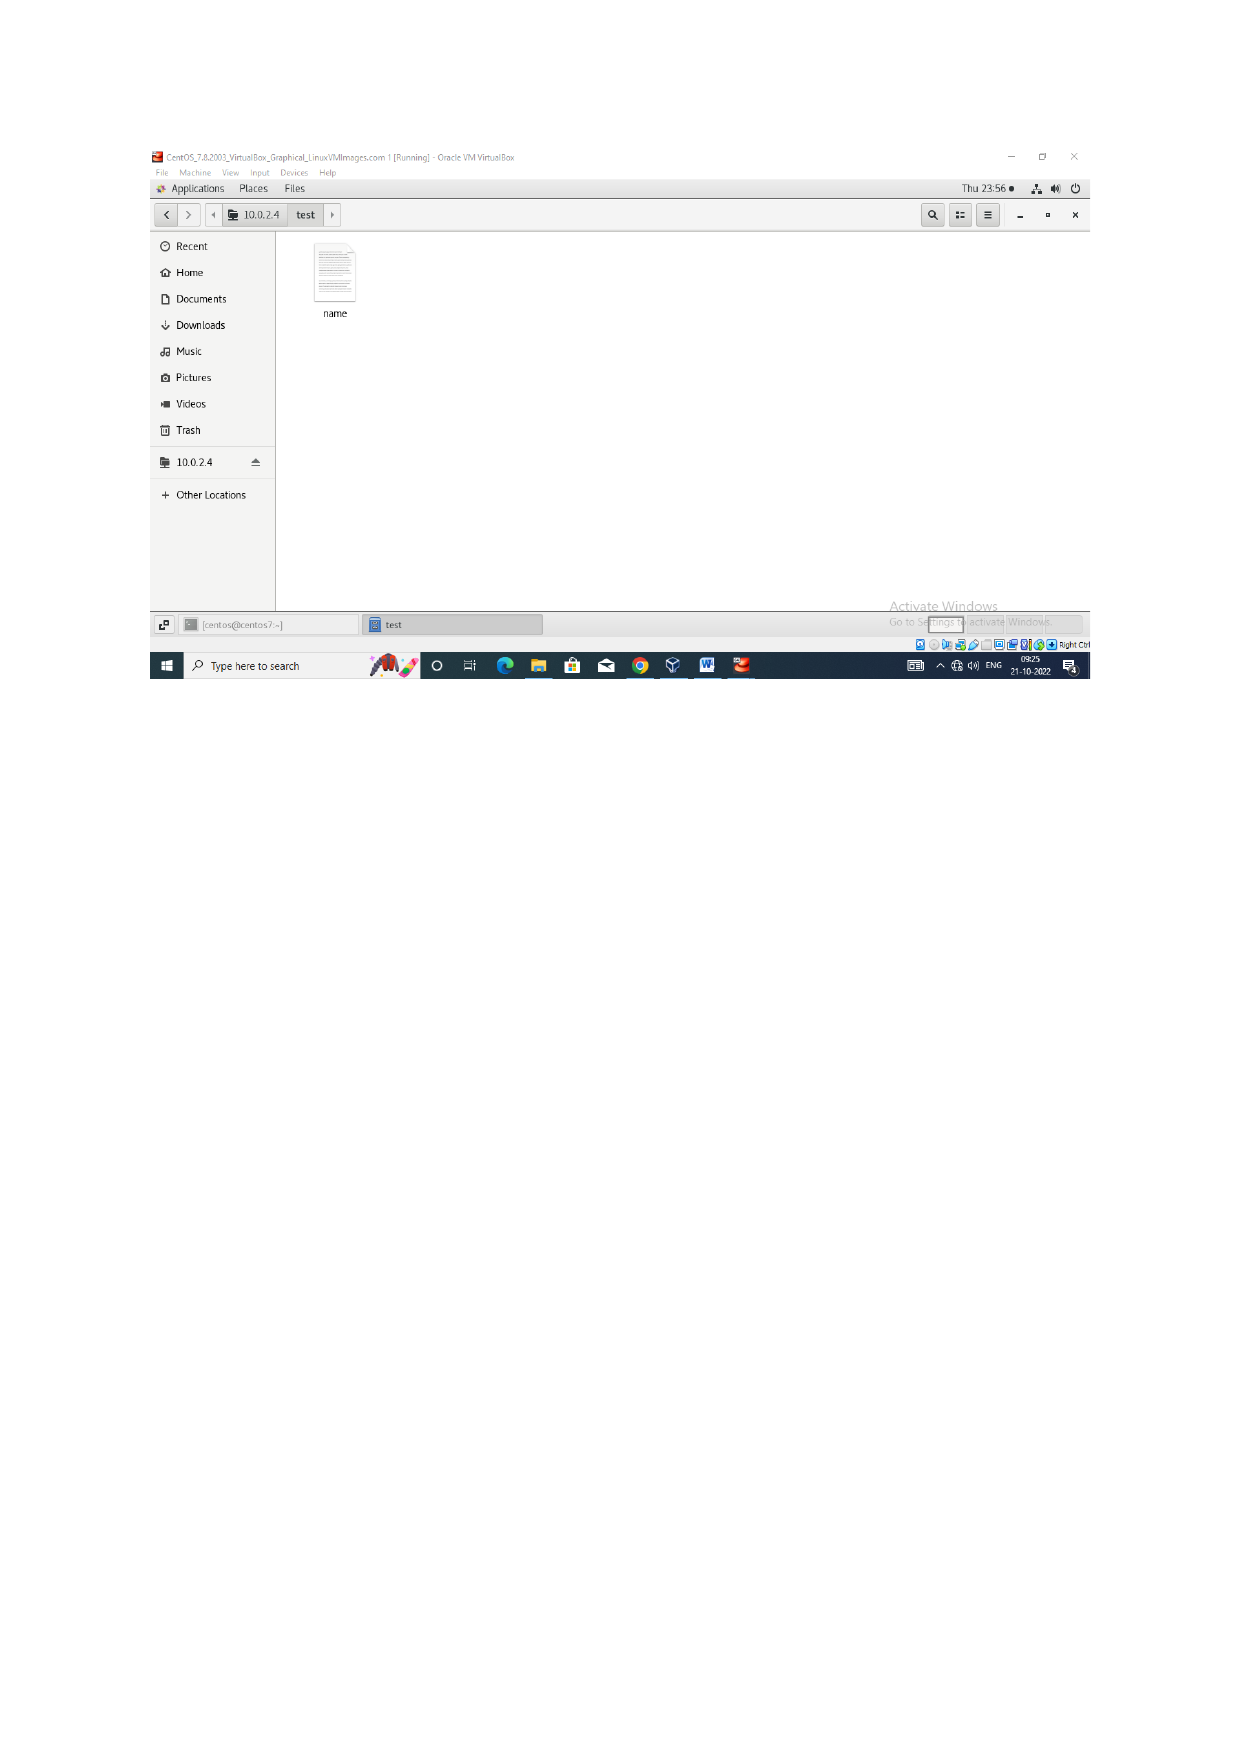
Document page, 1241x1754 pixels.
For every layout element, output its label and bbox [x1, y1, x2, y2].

picture [150, 150, 1091, 679]
